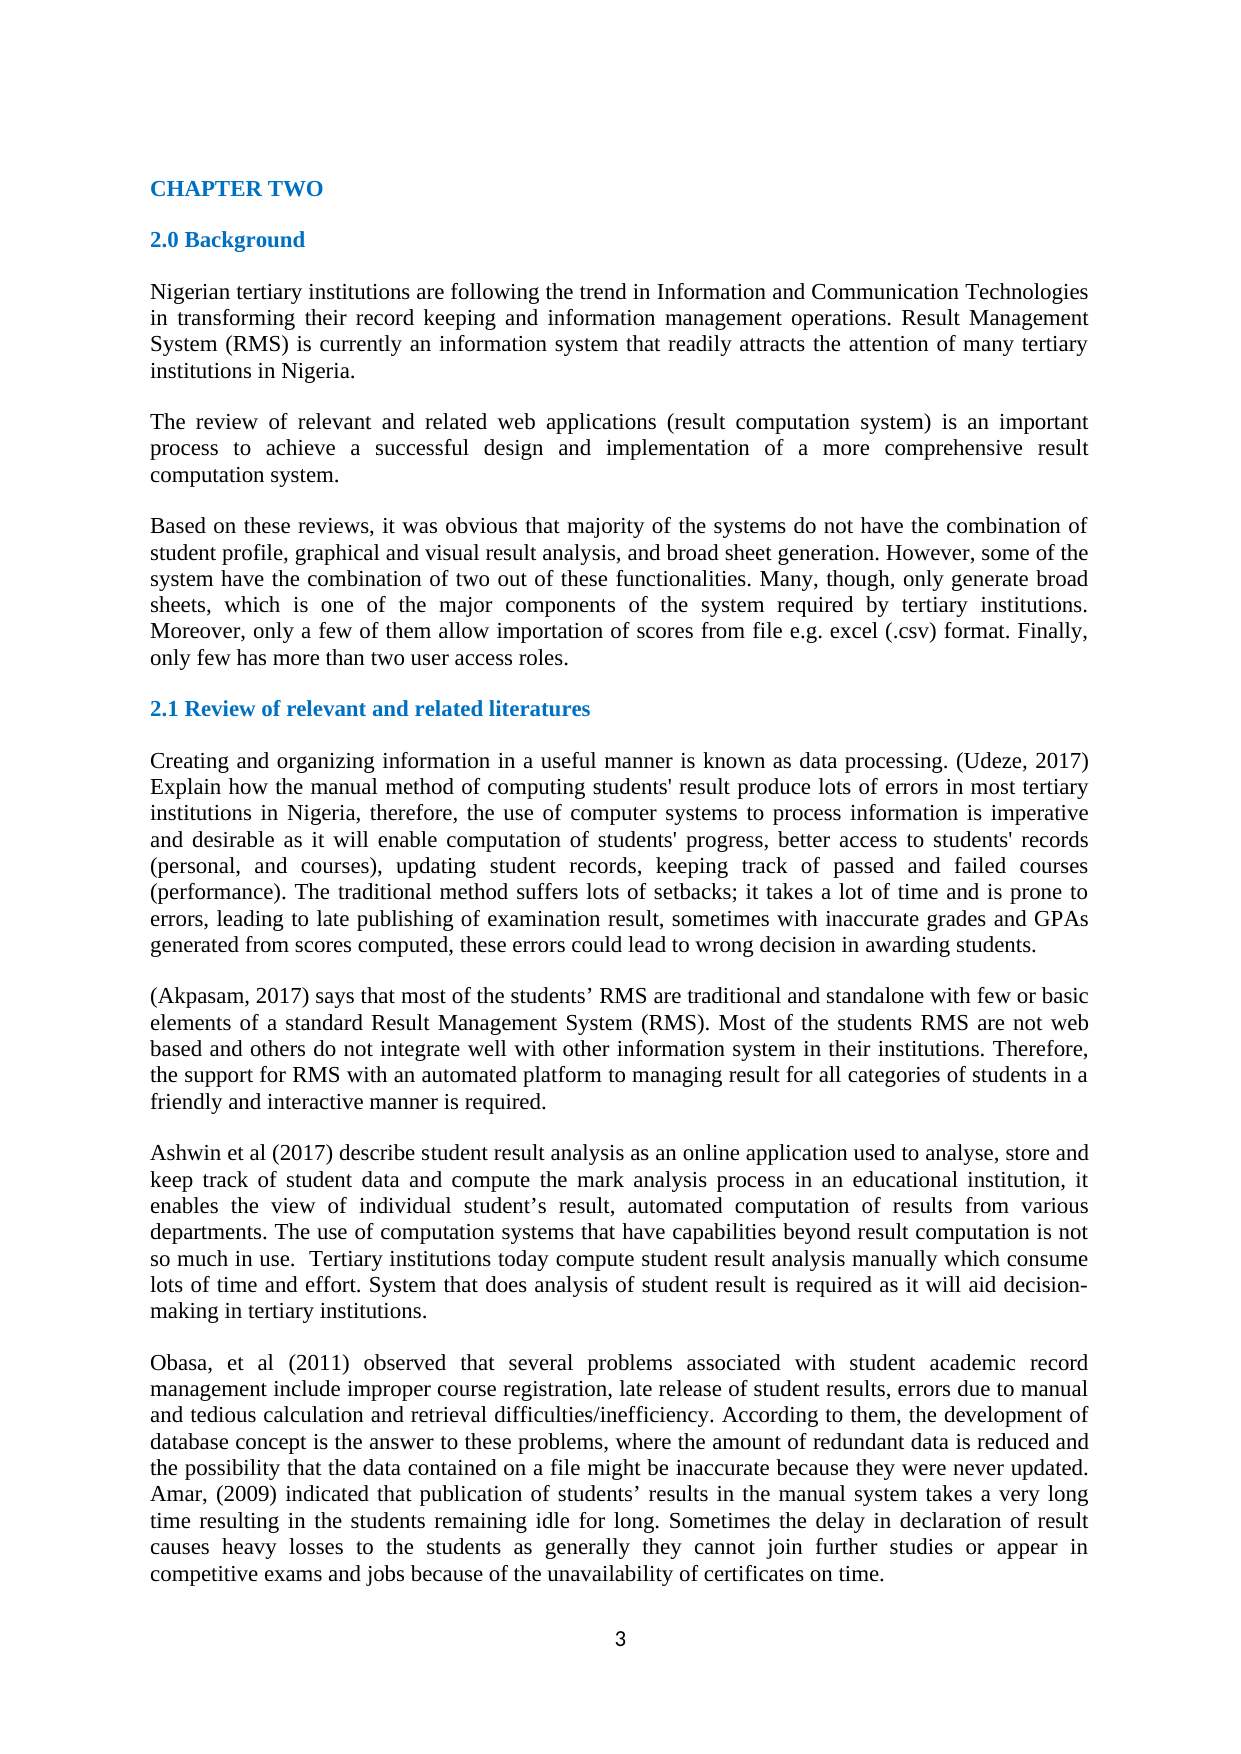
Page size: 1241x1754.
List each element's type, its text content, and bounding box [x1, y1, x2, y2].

text Based on these reviews, it was obvious that majority of the systems do not have the combination of student profile, graphical and visual result analysis, and broad sheet generation. However, some of the system have the combination of two out of these functionalities. Many, though, only generate broad sheets, which is one of the major components of the system required by tertiary institutions. Moreover, only a few of them allow importation of scores from file e.g. excel (.csv) format. Finally, only few has more than two user access roles. [150, 512, 1090, 670]
text Ashwin et al (2017) describe student result analysis as an online application used to analyse, store and keep track of student data and compute the mark analysis process in an educational institution, it enables the view of individual student’s result, automated computation of results from various departments. The use of computation systems that have capabilities beyond result computation is not so much in use. Tertiary institutions today compute student result analysis manually which consume lots of time and effort. System that does analysis of student result is required as it will aid decision-making in tertiary institutions. [150, 1139, 1090, 1324]
text (Akpasam, 2017) says that most of the students’ RMS are traditional and standalone with few or basic elements of a standard Result Management System (RMS). Most of the students RMS are not web based and others do not integrate well with other information system in their institutions. Therefore, the support for RMS with an automated platform to managing result for all categories of students in a friendly and interactive manner is required. [150, 982, 1090, 1114]
text The review of relevant and related web applications (result computation system) is an important process to achieve a successful design and implementation of a more comprehensive result computation system. [150, 408, 1090, 487]
subtitle CHAPTER TWO [150, 175, 1090, 201]
subtitle 2.0 Background [150, 226, 1090, 253]
subtitle 2.1 Review of relevant and related literatures [150, 695, 1090, 722]
text Obasa, et al (2011) observed that several problems associated with student academic record management include improper course registration, late release of student results, errors due to manual and tedious calculation and retrieval difficulties/inefficiency. According to them, the development of database concept is the answer to these problems, where the amount of redundant data is reduced and the possibility that the data contained on a file might be inaccurate because they were never updated. Amar, (2009) indicated that publication of students’ results in the manual system takes a very long time resulting in the students remaining idle for long. Sometimes the delay in declaration of result causes heavy losses to the students as generally they cannot join further studies or appear in competitive exams and jobs because of the unavailability of certificates on time. [150, 1349, 1090, 1586]
text Creating and organizing information in a useful manner is known as data processing. (Udeze, 2017) Explain how the manual method of computing students' result produce lots of errors in most tertiary institutions in Nigeria, therefore, the use of computer systems to process information is imperative and desirable as it will enable computation of students' progress, better access to students' records (personal, and courses), updating student records, keeping track of passed and failed courses (performance). The traditional method suffers lots of setbacks; it takes a lot of time and is prone to errors, leading to late publishing of examination result, sometimes with inaccurate grades and GPAs generated from scores computed, these errors could lead to wrong decision in awarding students. [150, 747, 1090, 957]
text Nigerian tertiary institutions are following the trend in Information and Communication Technologies in transforming their record keeping and information management operations. Result Management System (RMS) is currently an information system that readily attracts the attention of many tertiary institutions in Nigeria. [150, 278, 1090, 383]
